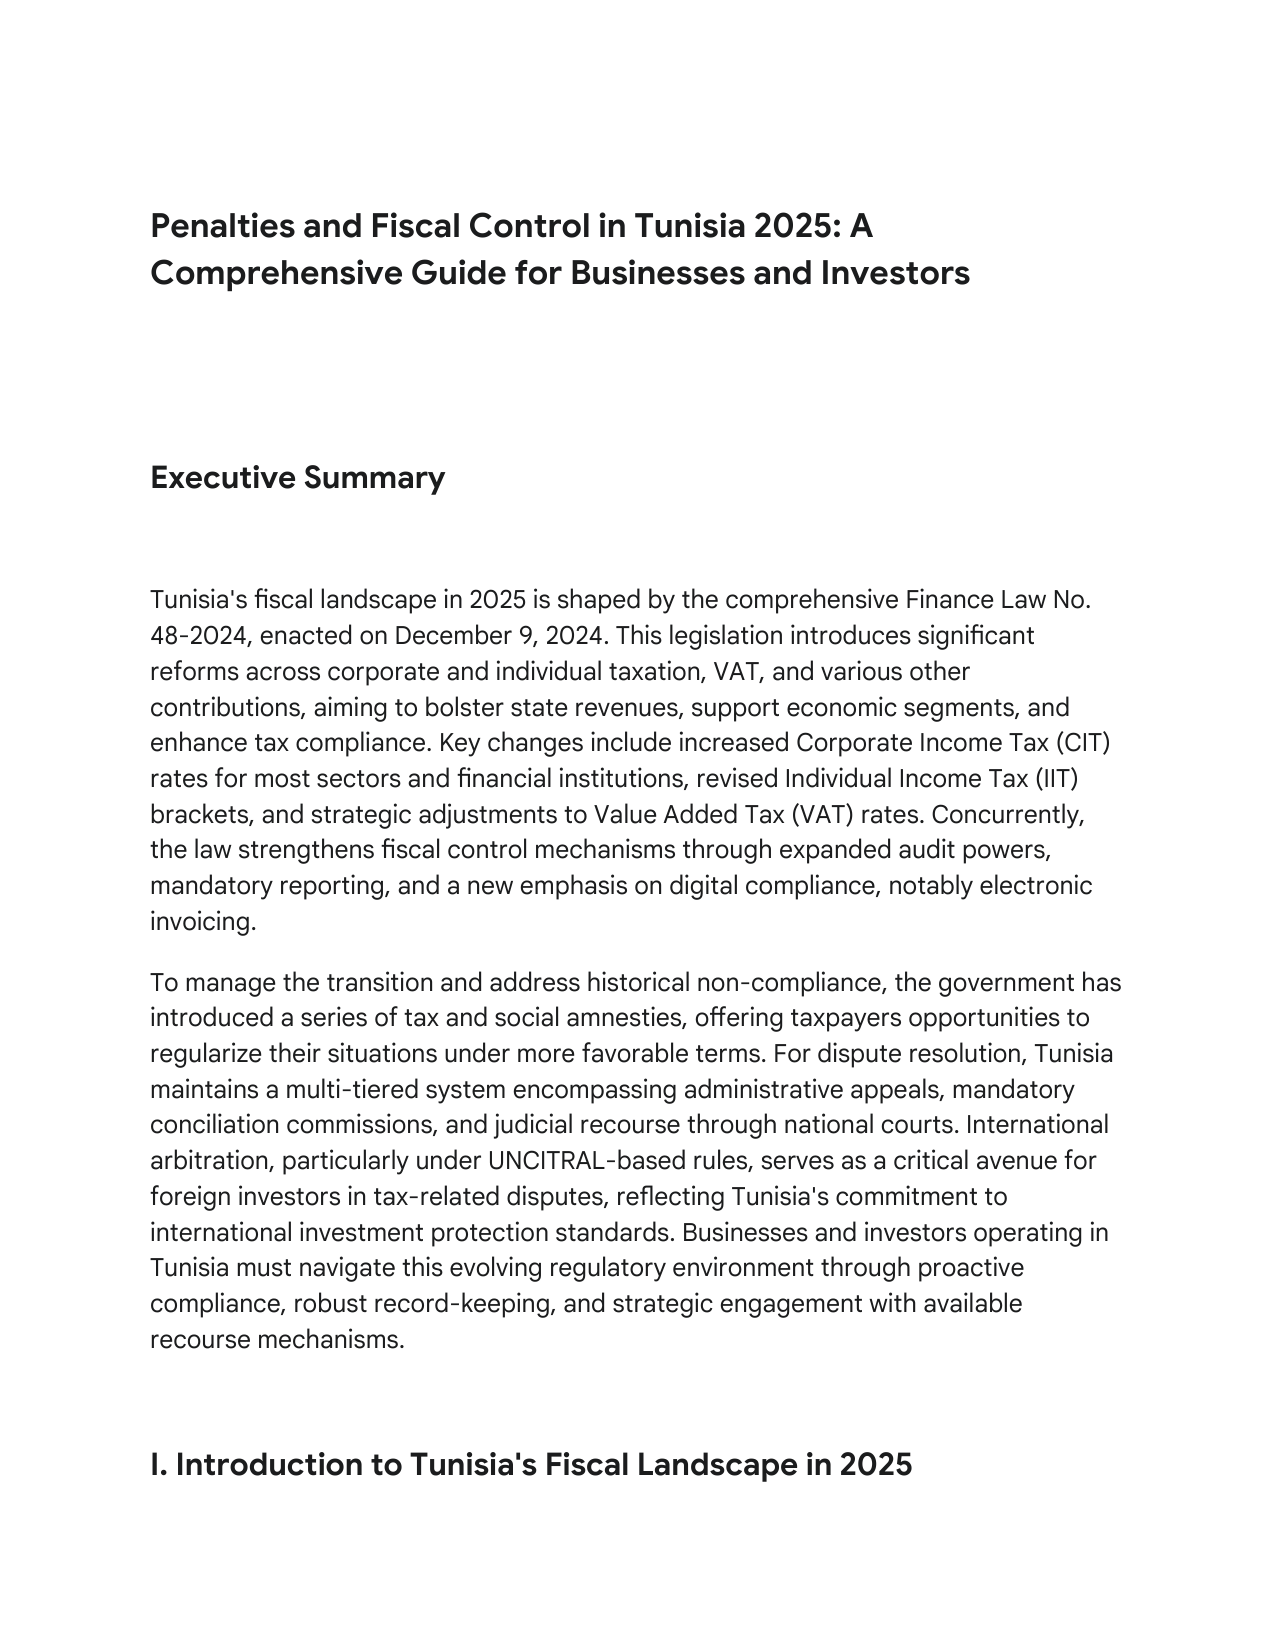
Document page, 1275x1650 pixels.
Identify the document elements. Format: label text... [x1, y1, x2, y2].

subtitle Executive Summary [150, 458, 1125, 497]
text To manage the transition and address historical non-compliance, the government has introduced a series of tax and social amnesties, offering taxpayers opportunities to regularize their situations under more favorable terms. For dispute resolution, Tunisia maintains a multi-tiered system encompassing administrative appeals, mandatory conciliation commissions, and judicial recourse through national courts. International arbitration, particularly under UNCITRAL-based rules, serves as a critical avenue for foreign investors in tax-related disputes, reflecting Tunisia's commitment to international investment protection standards. Businesses and investors operating in Tunisia must navigate this evolving regulatory environment through proactive compliance, robust record-keeping, and strategic engagement with available recourse mechanisms. [150, 967, 1125, 1356]
subtitle I. Introduction to Tunisia's Fiscal Landscape in 2025 [150, 1446, 1125, 1485]
text Tunisia's fiscal landscape in 2025 is shaped by the comprehensive Finance Law No. 48-2024, enacted on December 9, 2024. This legislation introduces significant reforms across corporate and individual taxation, VAT, and various other contributions, aiming to bolster state revenues, support economic segments, and enhance tax compliance. Key changes include increased Corporate Income Tax (CIT) rates for most sectors and financial institutions, revised Individual Income Tax (IIT) brackets, and strategic adjustments to Value Added Tax (VAT) rates. Concurrently, the law strengthens fiscal control mechanisms through expanded audit powers, mandatory reporting, and a new emphasis on digital compliance, notably electronic invoicing. [150, 584, 1125, 937]
subtitle Penalties and Fiscal Control in Tunisia 2025: A Comprehensive Guide for Businesses and Investors [150, 205, 1125, 294]
